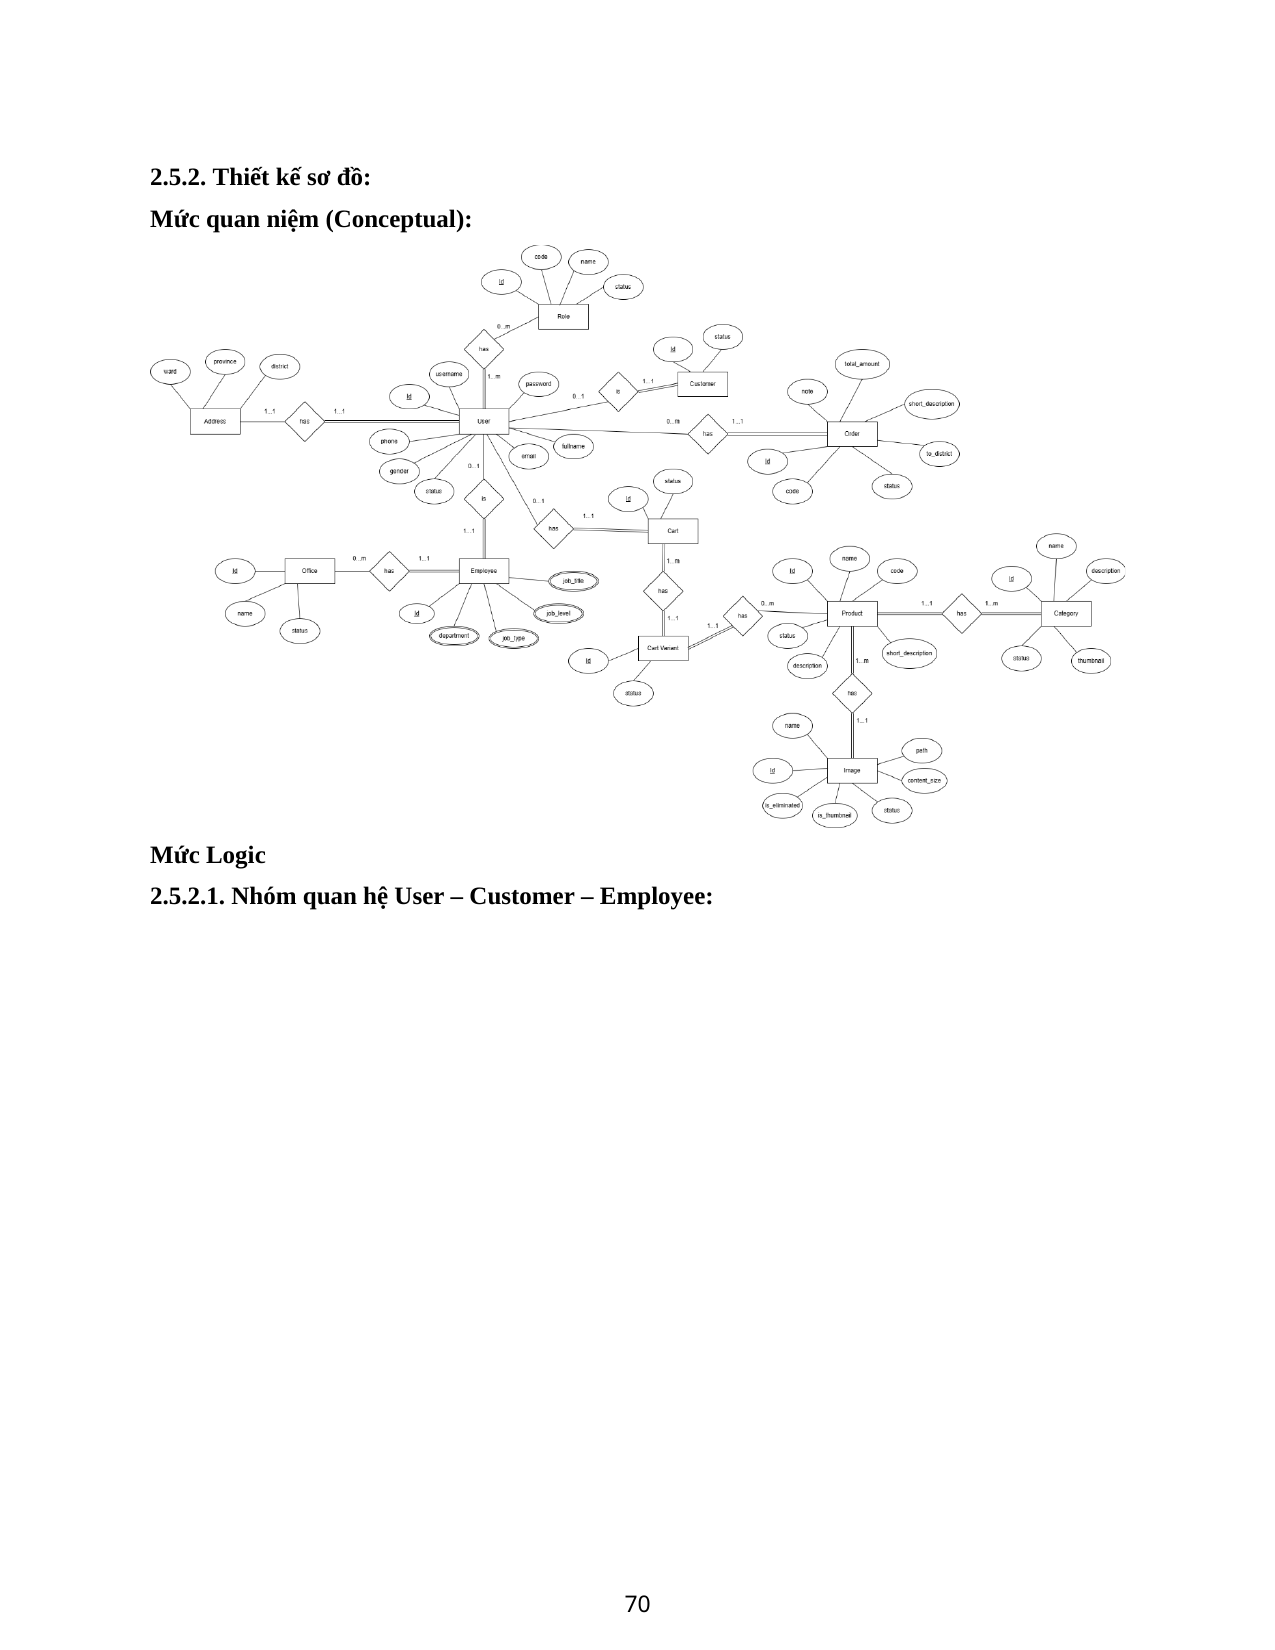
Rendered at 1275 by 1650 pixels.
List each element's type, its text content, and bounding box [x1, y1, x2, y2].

text 2.5.2. Thiết kế sơ đồ: [150, 162, 1125, 191]
picture [150, 245, 1125, 828]
text Mức quan niệm (Conceptual): [150, 204, 1125, 232]
text 2.5.2.1. Nhóm quan hệ User – Customer – Employee: [150, 881, 1125, 910]
text Mức Logic [150, 840, 1125, 868]
